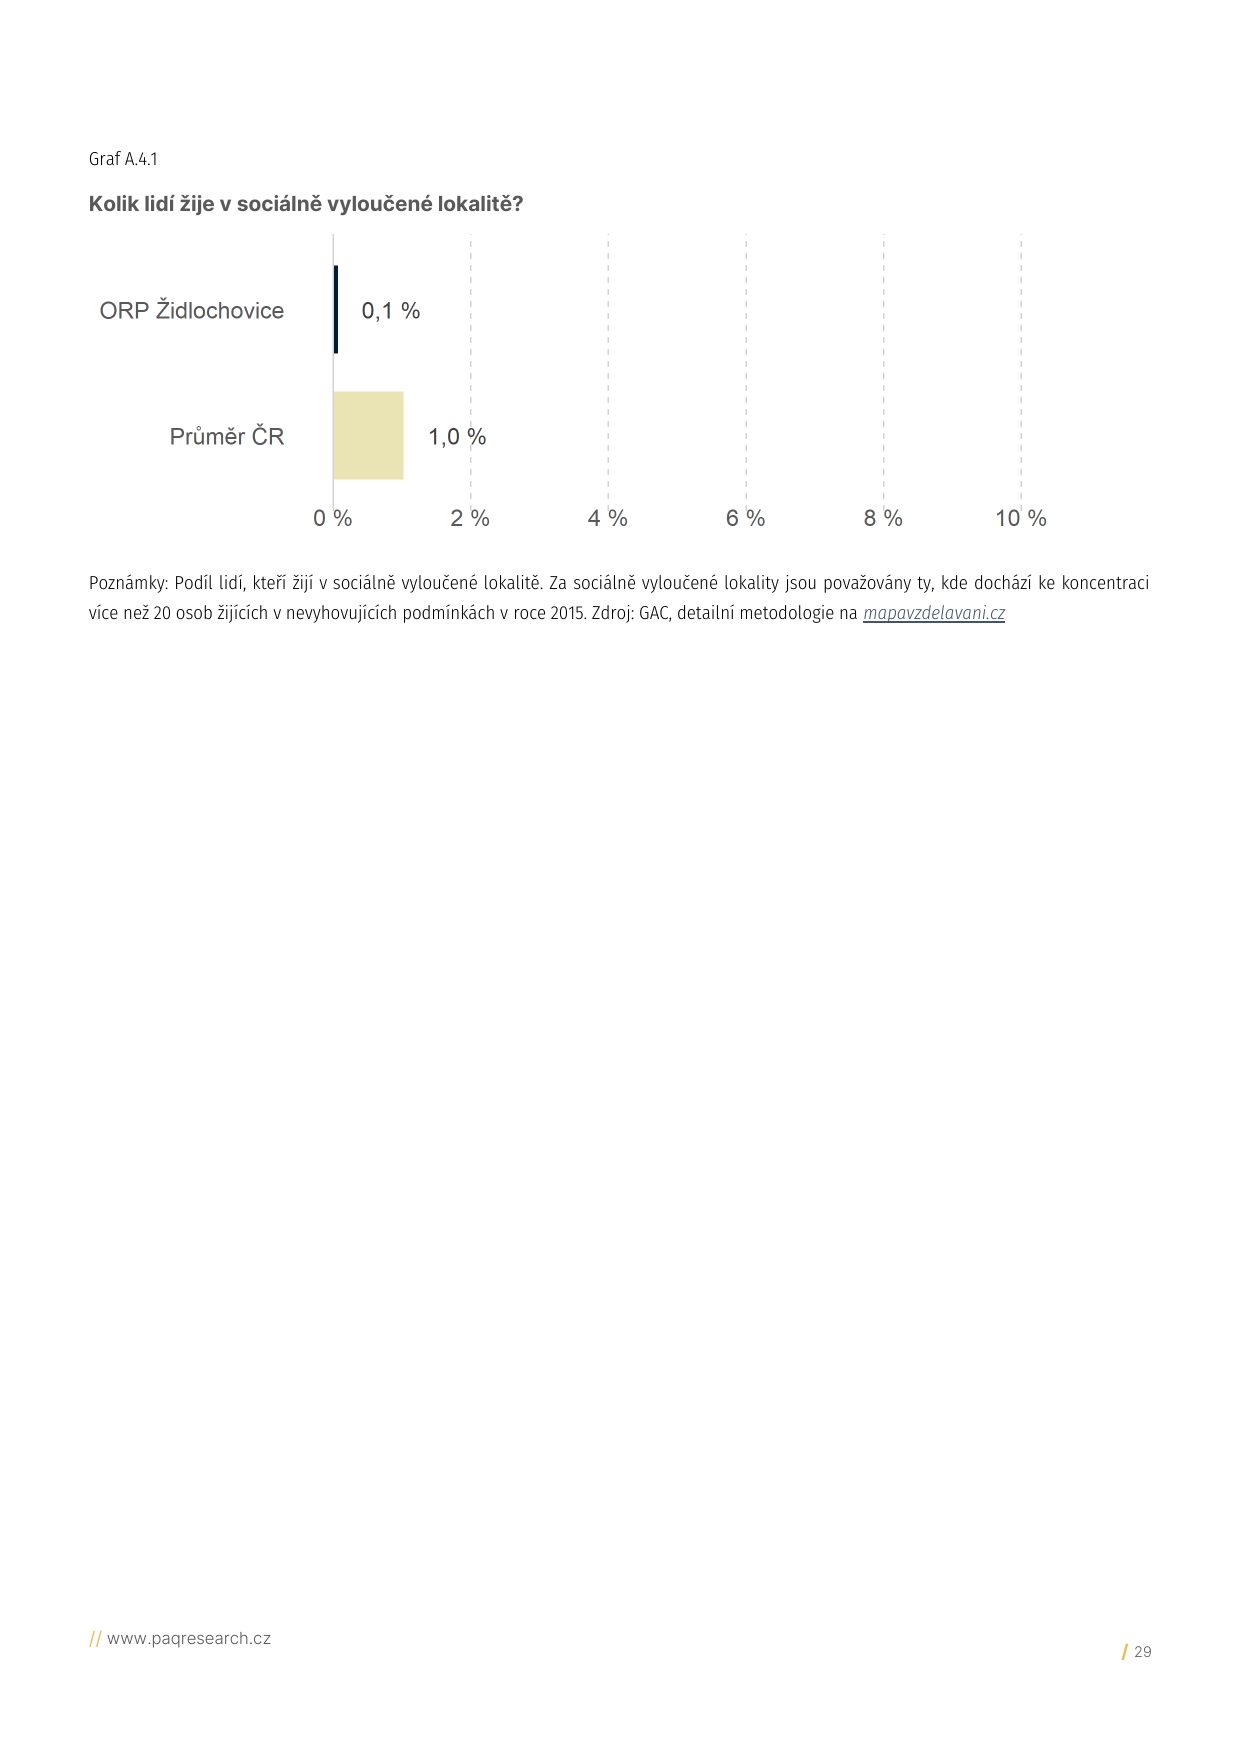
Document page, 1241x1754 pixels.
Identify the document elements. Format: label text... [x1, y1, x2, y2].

picture [88, 216, 1139, 548]
text Kolik lidí žije v sociálně vyloučené lokalitě? [89, 186, 1152, 216]
text Poznámky: Podíl lidí, kteří žijí v sociálně vyloučené lokalitě. Za sociálně vyloučené lokality jsou považovány ty, kde dochází ke koncentraci více než 20 osob žijících v nevyhovujících podmínkách v roce 2015. Zdroj: GAC, detailní metodologie na mapavzdelavani.cz [89, 564, 1152, 625]
text Graf A.4.1 [89, 148, 1152, 170]
